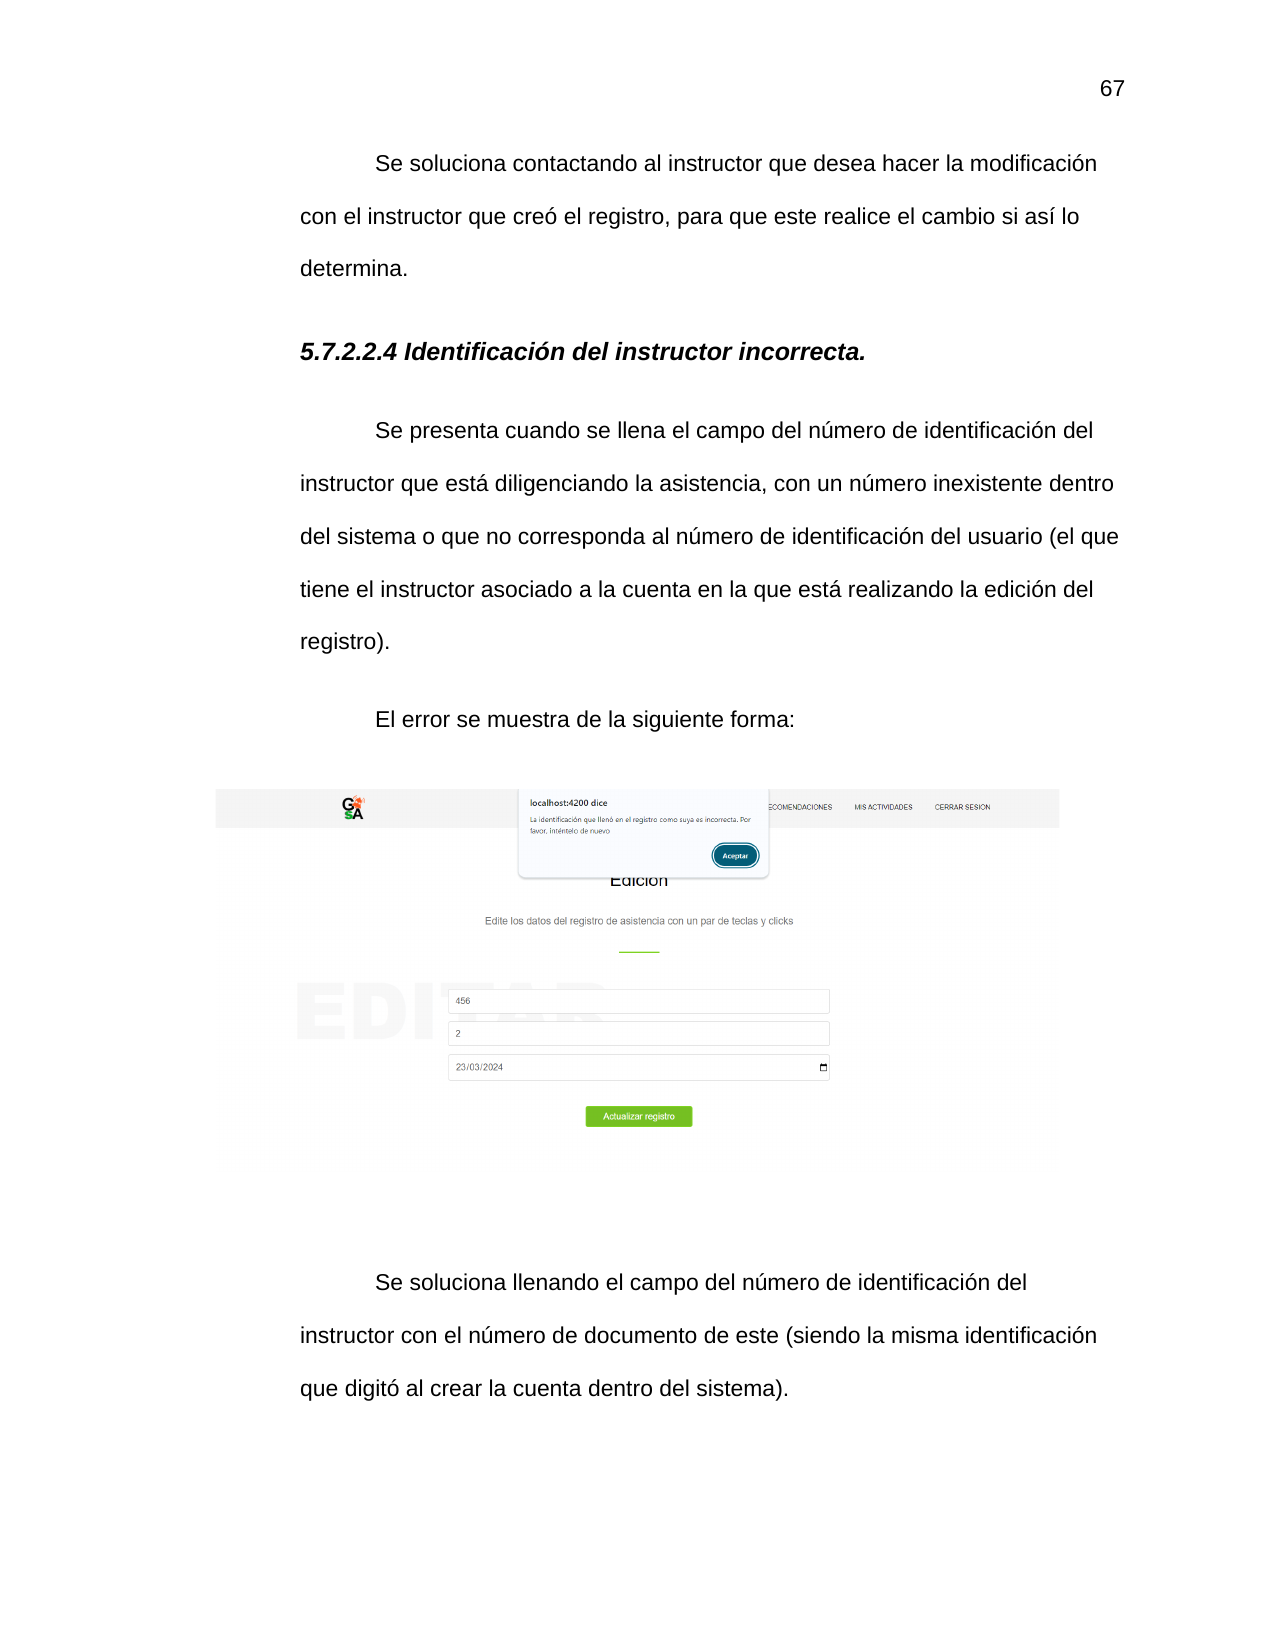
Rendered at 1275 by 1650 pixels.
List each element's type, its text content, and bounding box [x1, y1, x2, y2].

text Se soluciona llenando el campo del número de identificación del instructor con el número de documento de este (siendo la misma identificación que digitó al crear la cuenta dentro del sistema). [300, 1269, 1125, 1401]
text Se presenta cuando se llena el campo del número de identificación del instructor que está diligenciando la asistencia, con un número inexistente dentro del sistema o que no corresponda al número de identificación del usuario (el que tiene el instructor asociado a la cuenta en la que está realizando la edición del registro). [300, 417, 1125, 655]
picture [215, 789, 1060, 1172]
text El error se muestra de la siguiente forma: [300, 706, 1125, 732]
subtitle 5.7.2.2.4 Identificación del instructor incorrecta. [225, 337, 1125, 366]
text Se soluciona contactando al instructor que desea hacer la modificación con el instructor que creó el registro, para que este realice el cambio si así lo determina. [300, 150, 1125, 282]
